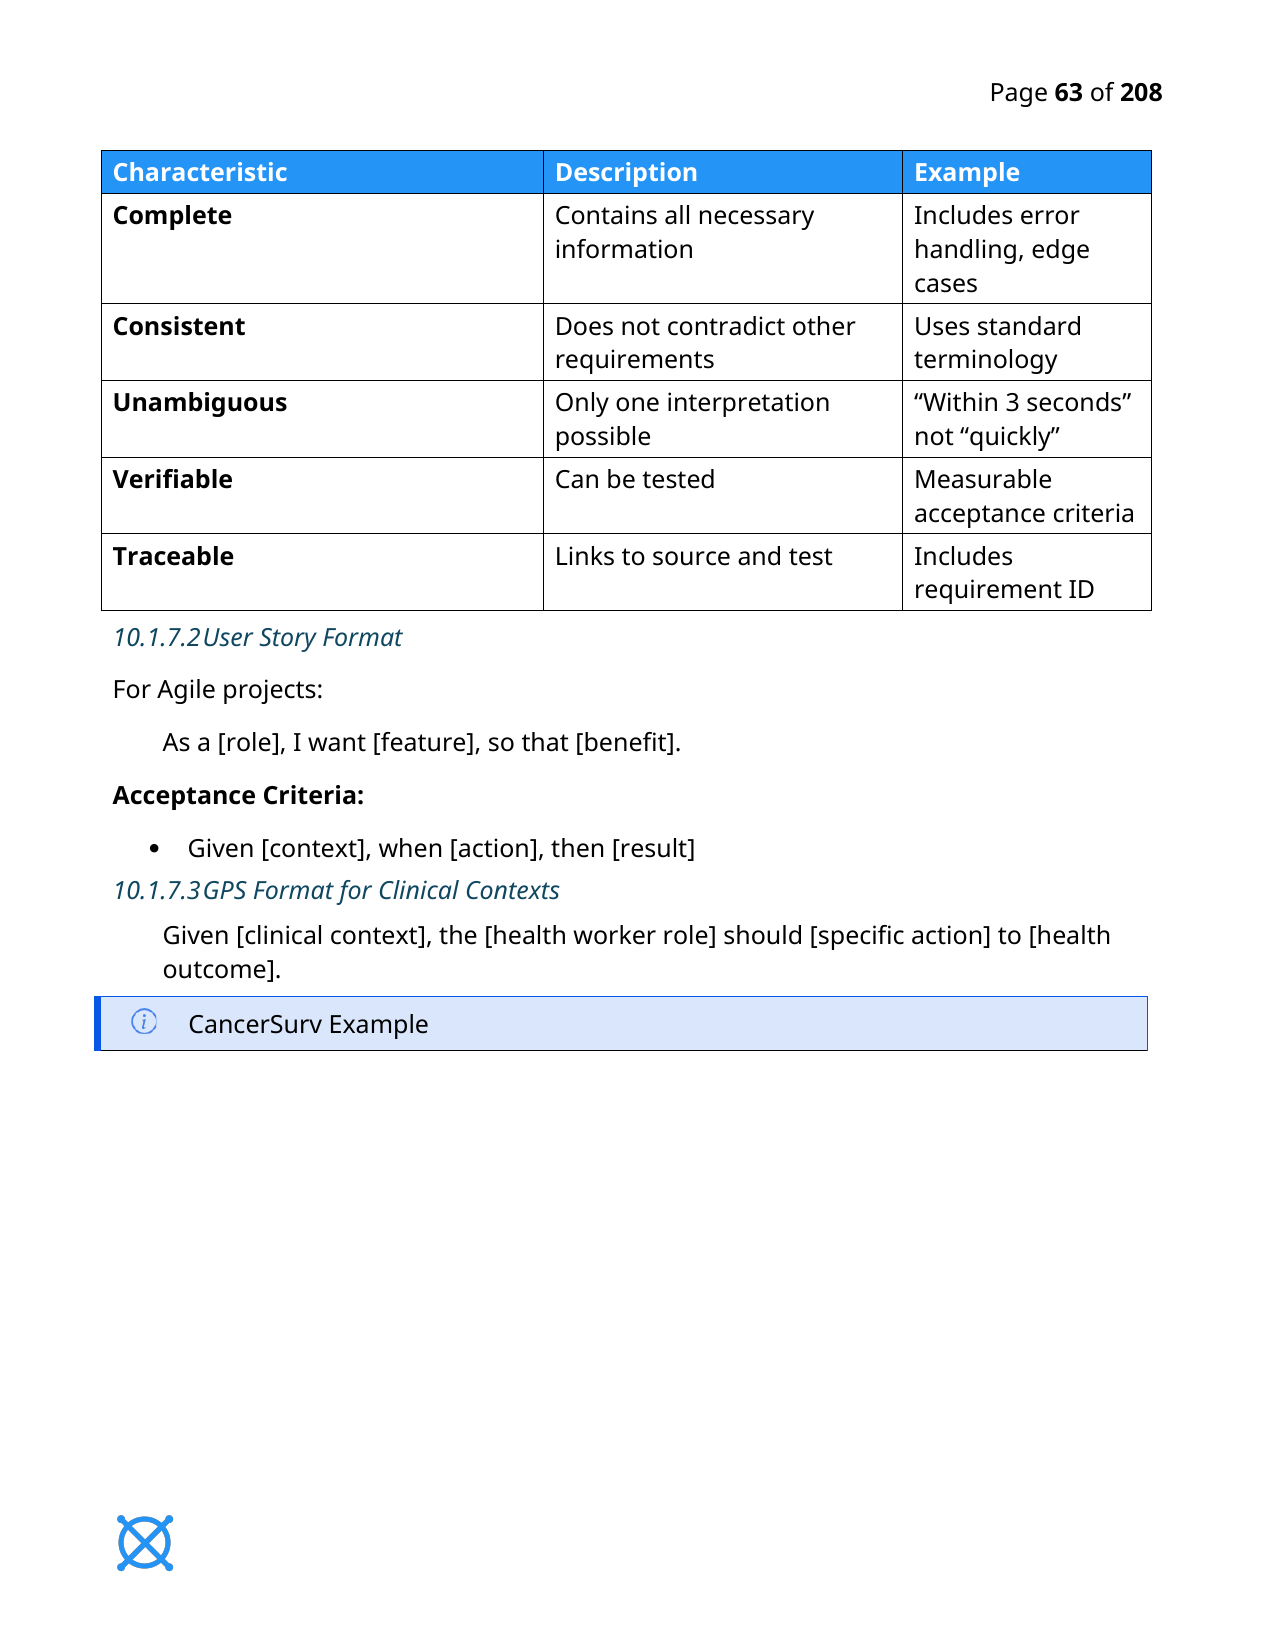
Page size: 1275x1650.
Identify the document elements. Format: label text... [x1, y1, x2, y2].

text Given [clinical context], the [health worker role] should [specific action] to [health outcome]. [162, 917, 1112, 986]
list Given [context], when [action], then [result] [150, 831, 1162, 865]
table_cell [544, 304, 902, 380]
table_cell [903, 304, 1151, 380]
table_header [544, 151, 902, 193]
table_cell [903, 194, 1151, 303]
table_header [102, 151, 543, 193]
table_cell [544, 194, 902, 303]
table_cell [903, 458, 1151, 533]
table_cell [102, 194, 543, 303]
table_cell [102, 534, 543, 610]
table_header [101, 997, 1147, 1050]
text For Agile projects: [112, 672, 1162, 706]
picture [112, 1511, 177, 1575]
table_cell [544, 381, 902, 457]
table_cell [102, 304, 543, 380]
text As a [role], I want [feature], so that [benefit]. [162, 725, 1112, 759]
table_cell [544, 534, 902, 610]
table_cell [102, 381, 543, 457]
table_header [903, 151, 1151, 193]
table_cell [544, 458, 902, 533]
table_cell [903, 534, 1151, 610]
subtitle GPS Format for Clinical Contexts [112, 873, 1162, 907]
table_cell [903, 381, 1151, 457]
text Acceptance Criteria: [112, 778, 1162, 812]
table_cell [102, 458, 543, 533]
subtitle User Story Format [112, 619, 1162, 653]
picture [131, 1008, 157, 1034]
